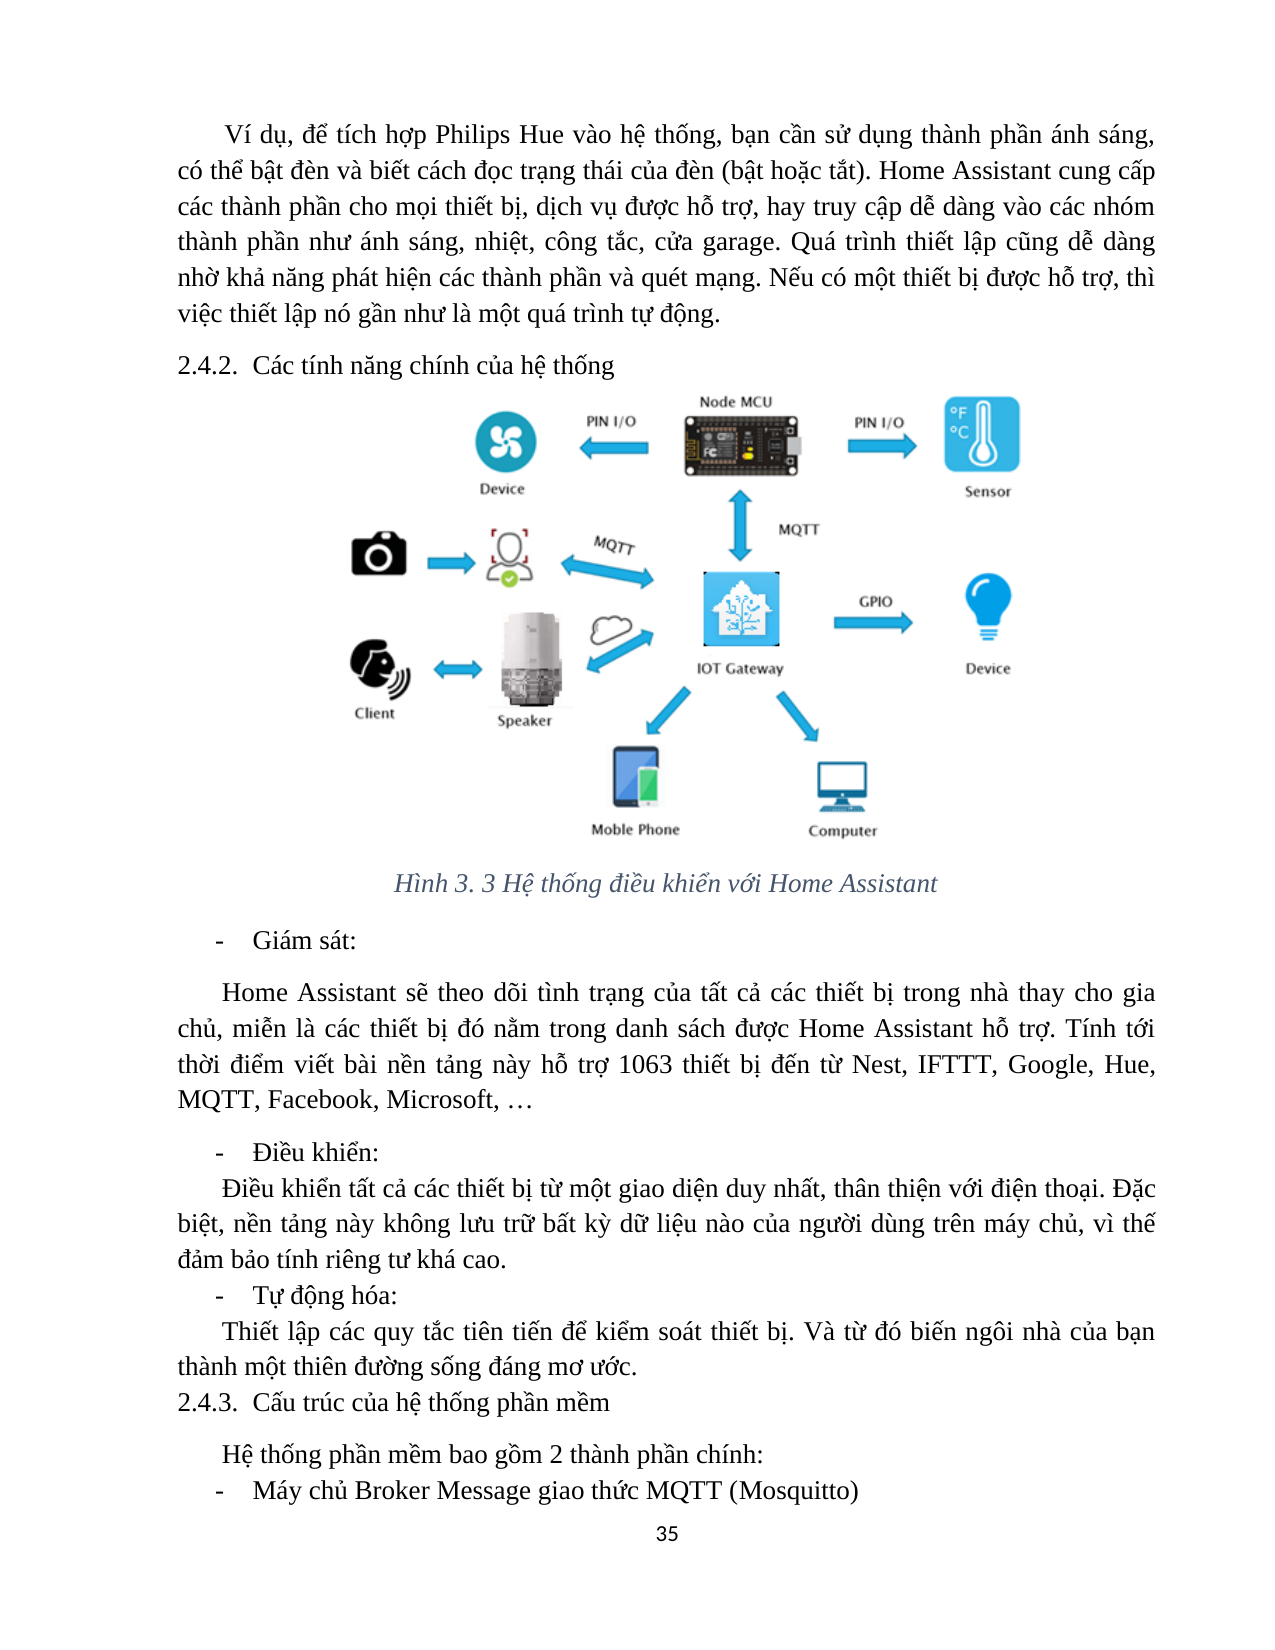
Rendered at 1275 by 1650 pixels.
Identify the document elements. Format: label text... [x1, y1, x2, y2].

list Điều khiển tất cả các thiết bị từ một giao diện duy nhất, thân thiện với điện thoại. Đặc biệt, nền tảng này không lưu trữ bất kỳ dữ liệu nào của người dùng trên máy chủ, vì thế đảm bảo tính riêng tư khá cao. [177, 1172, 1157, 1274]
list Các tính năng chính của hệ thống [177, 349, 1157, 380]
text Hình 3. 3 Hệ thống điều khiển với Home Assistant [177, 867, 1157, 899]
text Ví dụ, để tích hợp Philips Hue vào hệ thống, bạn cần sử dụng thành phần ánh sáng, có thể bật đèn và biết cách đọc trạng thái của đèn (bật hoặc tắt). Home Assistant cung cấp các thành phần cho mọi thiết bị, dịch vụ được hỗ trợ, hay truy cập dễ dàng vào các nhóm thành phần như ánh sáng, nhiệt, công tắc, cửa garage. Quá trình thiết lập cũng dễ dàng nhờ khả năng phát hiện các thành phần và quét mạng. Nếu có một thiết bị được hỗ trợ, thì việc thiết lập nó gần như là một quá trình tự động. [177, 118, 1157, 328]
list Thiết lập các quy tắc tiên tiến để kiểm soát thiết bị. Và từ đó biến ngôi nhà của bạn thành một thiên đường sống đáng mơ ước. [177, 1315, 1157, 1382]
list Máy chủ Broker Message giao thức MQTT (Mosquitto) [215, 1474, 1157, 1505]
list Điều khiển: [215, 1136, 1157, 1167]
list Giám sát: [215, 924, 1157, 955]
picture [312, 385, 1069, 847]
text Home Assistant sẽ theo dõi tình trạng của tất cả các thiết bị trong nhà thay cho gia chủ, miễn là các thiết bị đó nằm trong danh sách được Home Assistant hỗ trợ. Tính tới thời điểm viết bài nền tảng này hỗ trợ 1063 thiết bị đến từ Nest, IFTTT, Google, Hue, MQTT, Facebook, Microsoft, … [177, 976, 1157, 1115]
list Tự động hóa: [215, 1279, 1157, 1310]
list Cấu trúc của hệ thống phần mềm [177, 1386, 1157, 1417]
text Hệ thống phần mềm bao gồm 2 thành phần chính: [177, 1438, 1157, 1470]
